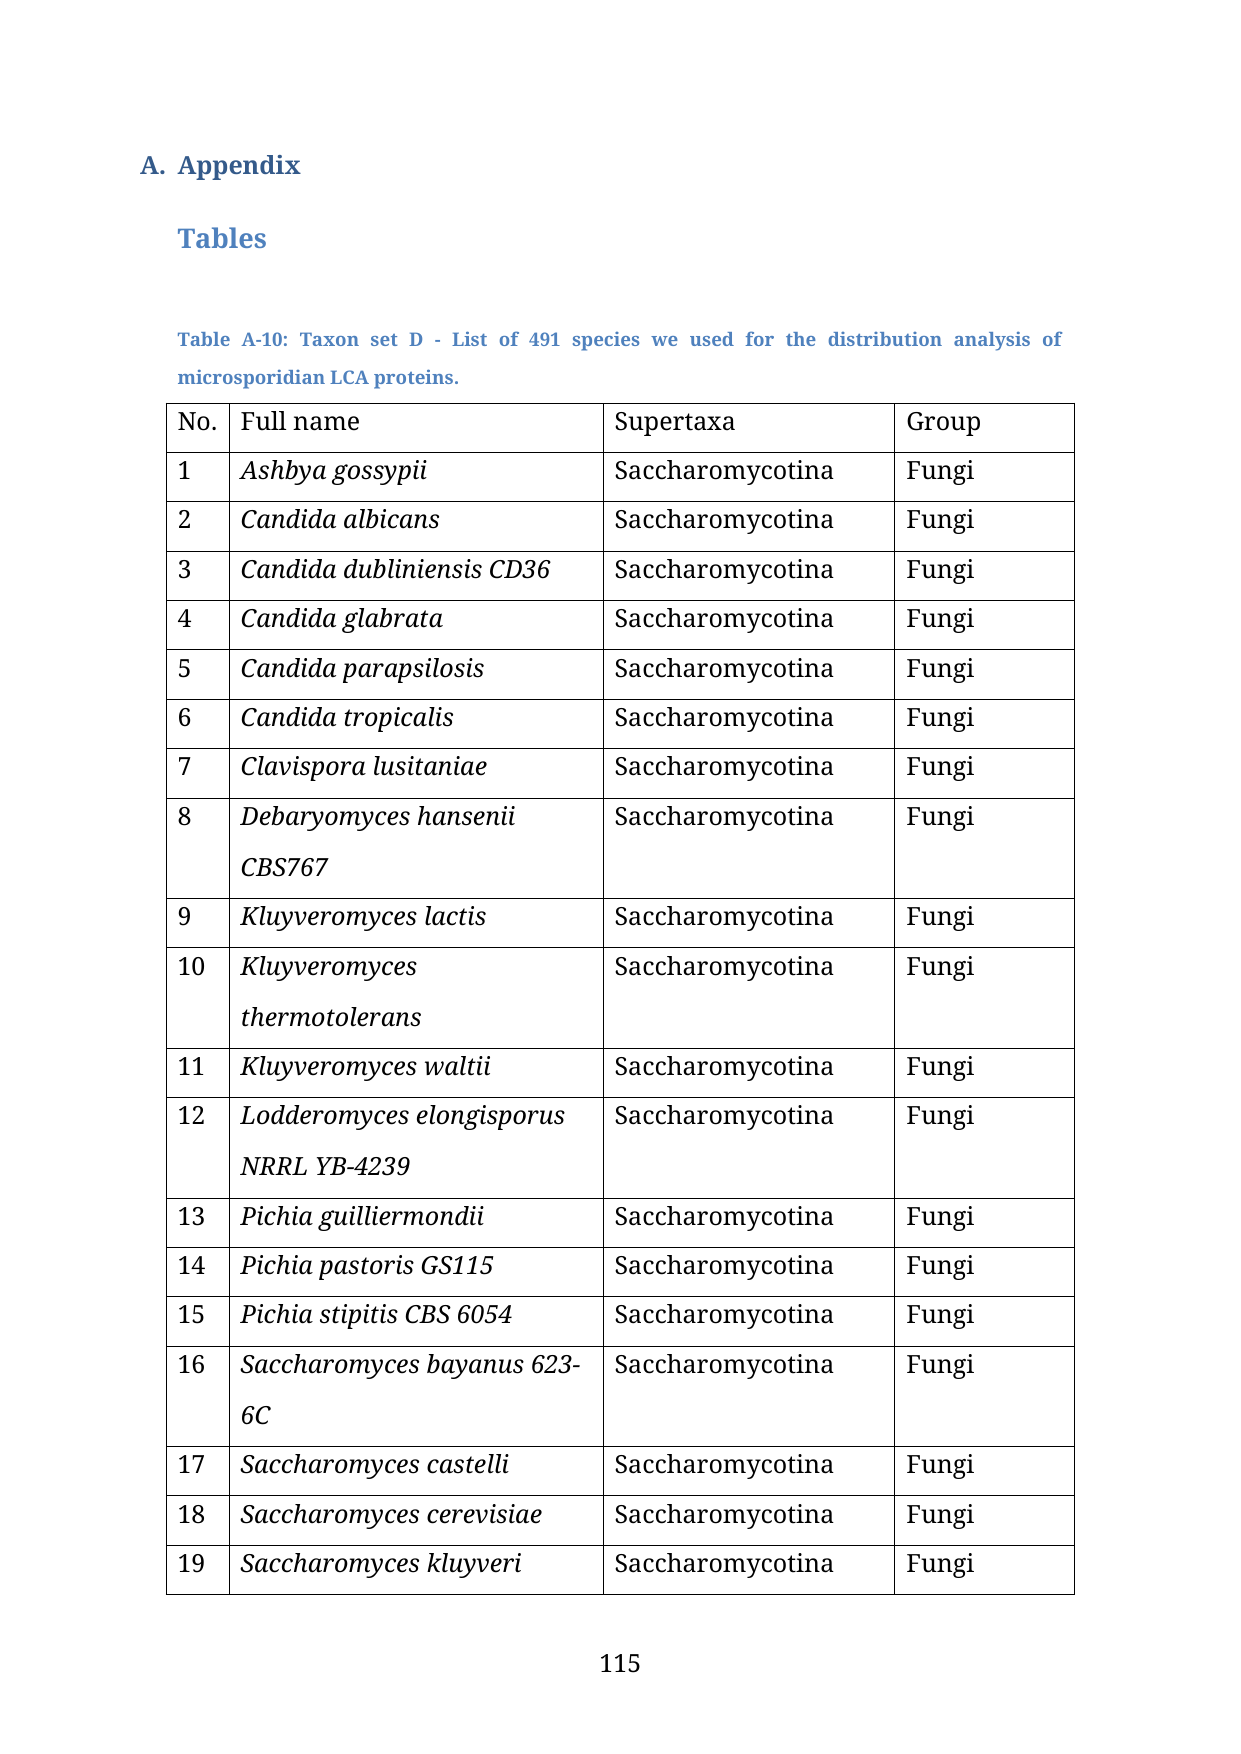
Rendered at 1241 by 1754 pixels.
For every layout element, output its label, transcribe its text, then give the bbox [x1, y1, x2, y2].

table_cell 17 [167, 1447, 229, 1495]
table_cell Saccharomycotina [604, 1049, 894, 1097]
table_cell Saccharomycotina [604, 650, 894, 699]
table_cell Fungi [895, 502, 1074, 551]
table_cell Saccharomycotina [604, 453, 894, 501]
table_cell 1 [167, 453, 229, 501]
table_cell 19 [167, 1546, 229, 1594]
table_cell 11 [167, 1049, 229, 1097]
table_cell 3 [167, 552, 229, 600]
table_header Group [895, 404, 1074, 452]
table_cell Saccharomyces castelli [230, 1447, 603, 1495]
subtitle Tables [177, 219, 1063, 256]
table_cell 9 [167, 899, 229, 947]
table_cell Fungi [895, 1098, 1074, 1197]
table_cell 15 [167, 1297, 229, 1346]
table_cell Saccharomycotina [604, 948, 894, 1048]
subtitle Appendix [140, 148, 1063, 182]
table_cell 14 [167, 1248, 229, 1296]
table_cell Saccharomyces bayanus 623-6C [230, 1347, 603, 1446]
table_cell Pichia stipitis CBS 6054 [230, 1297, 603, 1346]
table_cell Fungi [895, 1546, 1074, 1594]
table_cell Saccharomycotina [604, 502, 894, 551]
table_cell Fungi [895, 1496, 1074, 1545]
table_cell Saccharomycotina [604, 749, 894, 797]
table_cell Kluyveromyces waltii [230, 1049, 603, 1097]
table_cell Fungi [895, 601, 1074, 649]
table_cell Fungi [895, 1347, 1074, 1446]
table_cell Fungi [895, 650, 1074, 699]
table_cell 12 [167, 1098, 229, 1197]
table_cell Saccharomyces kluyveri [230, 1546, 603, 1594]
table_cell Saccharomycotina [604, 700, 894, 748]
table_cell Candida dubliniensis CD36 [230, 552, 603, 600]
table_cell Saccharomycotina [604, 1347, 894, 1446]
table_cell Saccharomycotina [604, 899, 894, 947]
table_header Full name [230, 404, 603, 452]
table_cell Saccharomycotina [604, 1098, 894, 1197]
table_cell Saccharomycotina [604, 1546, 894, 1594]
table_cell 8 [167, 799, 229, 898]
table_cell Candida tropicalis [230, 700, 603, 748]
table_cell 2 [167, 502, 229, 551]
table_cell Fungi [895, 899, 1074, 947]
table_header No. [167, 404, 229, 452]
table_cell Candida parapsilosis [230, 650, 603, 699]
table_cell Saccharomycotina [604, 1199, 894, 1247]
table_cell Kluyveromyces lactis [230, 899, 603, 947]
table_cell 4 [167, 601, 229, 649]
table_cell 10 [167, 948, 229, 1048]
table_cell 16 [167, 1347, 229, 1446]
table_cell Clavispora lusitaniae [230, 749, 603, 797]
table_cell 6 [167, 700, 229, 748]
table_cell Saccharomycotina [604, 1297, 894, 1346]
table_cell Saccharomycotina [604, 1248, 894, 1296]
table_cell Fungi [895, 552, 1074, 600]
table_cell Fungi [895, 749, 1074, 797]
table_cell 18 [167, 1496, 229, 1545]
table_cell Fungi [895, 948, 1074, 1048]
table_cell Saccharomycotina [604, 799, 894, 898]
table_cell Debaryomyces hansenii CBS767 [230, 799, 603, 898]
table_cell Fungi [895, 1447, 1074, 1495]
table_header Supertaxa [604, 404, 894, 452]
table_cell Saccharomycotina [604, 601, 894, 649]
table_cell Saccharomyces cerevisiae [230, 1496, 603, 1545]
table_cell 13 [167, 1199, 229, 1247]
table_cell Saccharomycotina [604, 552, 894, 600]
table_cell Fungi [895, 1248, 1074, 1296]
table_cell Saccharomycotina [604, 1496, 894, 1545]
table_cell Fungi [895, 799, 1074, 898]
table_cell Pichia guilliermondii [230, 1199, 603, 1247]
table_cell Fungi [895, 1049, 1074, 1097]
table_cell Lodderomyces elongisporus NRRL YB-4239 [230, 1098, 603, 1197]
table_cell Candida albicans [230, 502, 603, 551]
table_cell Ashbya gossypii [230, 453, 603, 501]
table_cell Fungi [895, 1199, 1074, 1247]
table_cell 5 [167, 650, 229, 699]
table_cell Candida glabrata [230, 601, 603, 649]
table_cell Fungi [895, 700, 1074, 748]
table_cell Fungi [895, 1297, 1074, 1346]
table_cell Fungi [895, 453, 1074, 501]
table_cell Kluyveromyces thermotolerans [230, 948, 603, 1048]
table_cell Pichia pastoris GS115 [230, 1248, 603, 1296]
table_cell Saccharomycotina [604, 1447, 894, 1495]
table_cell 7 [167, 749, 229, 797]
